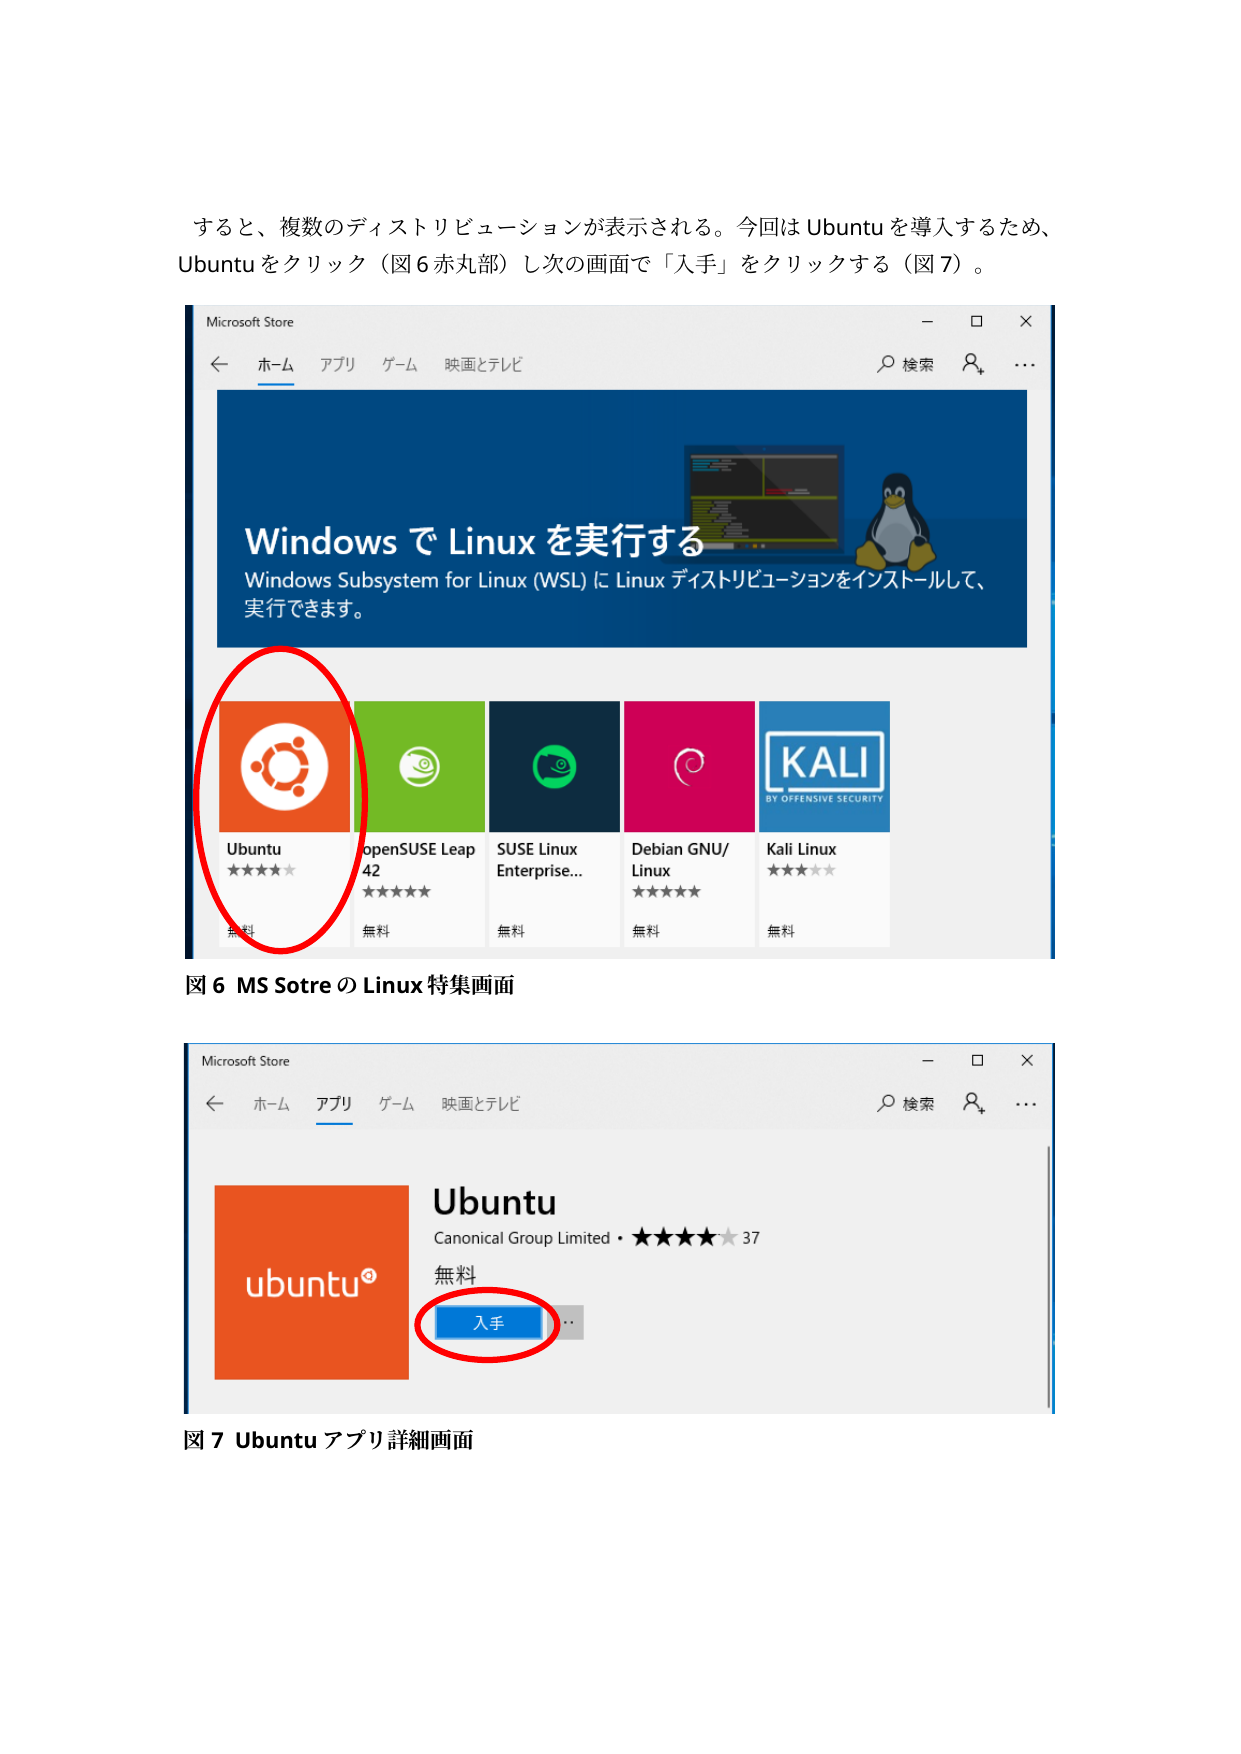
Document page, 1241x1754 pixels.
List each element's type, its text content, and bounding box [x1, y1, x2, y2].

picture [185, 305, 1055, 959]
text すると、複数のディストリビューションが表示される。今回はUbuntuを導入するため、Ubuntuをクリック（図6赤丸部）し次の画面で「入手」をクリックする（図7）。 [177, 207, 1063, 282]
picture [183, 1043, 1055, 1414]
